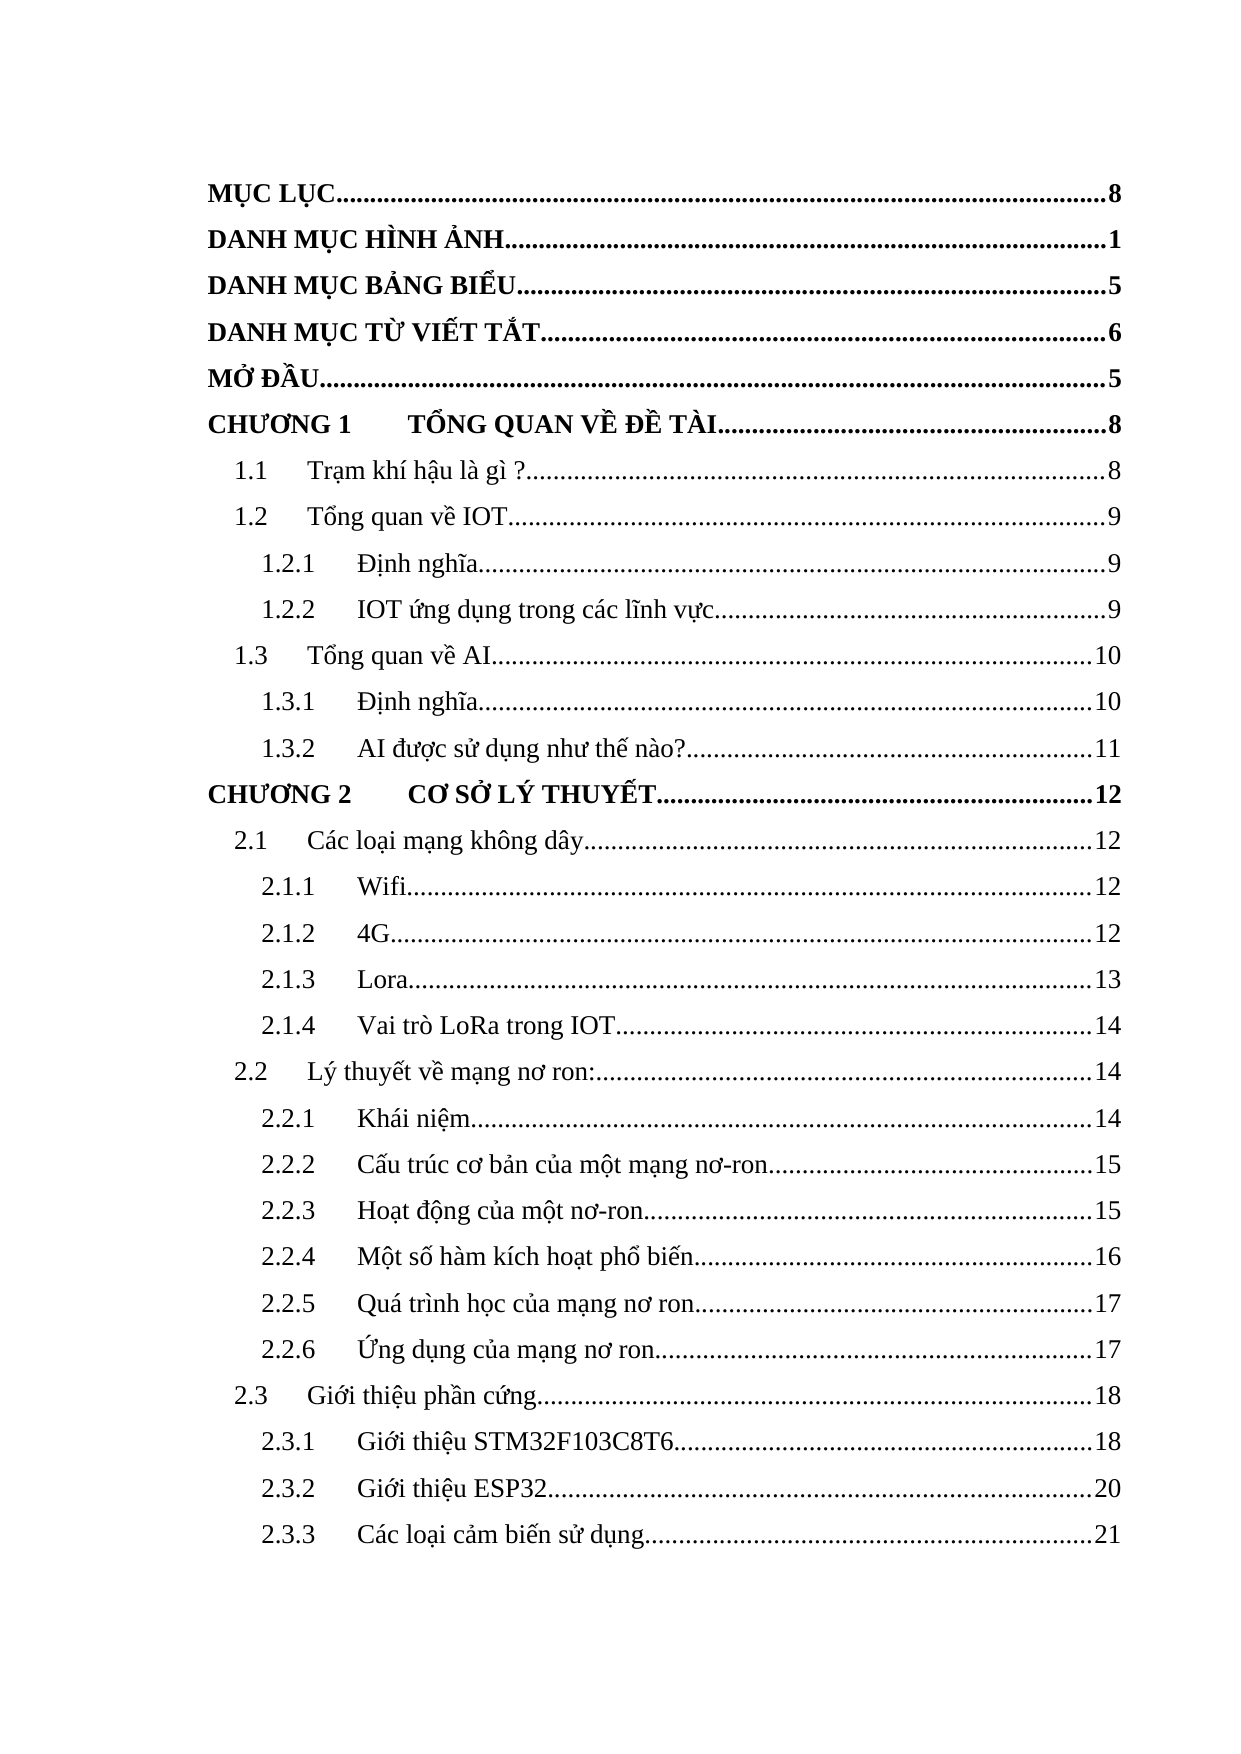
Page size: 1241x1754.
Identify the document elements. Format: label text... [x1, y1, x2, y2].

text 2.2 Lý thuyết về mạng nơ ron: 14 [234, 1055, 1122, 1087]
text MỞ ĐẦU 5 [207, 362, 1122, 393]
text 2.2.3 Hoạt động của một nơ-ron 15 [261, 1194, 1122, 1225]
text 2.1.4 Vai trò LoRa trong IOT 14 [261, 1009, 1122, 1040]
text CHƯƠNG 2 CƠ SỞ LÝ THUYẾT 12 [207, 778, 1122, 809]
text 2.1.3 Lora 13 [261, 963, 1122, 994]
text CHƯƠNG 1 TỔNG QUAN VỀ ĐỀ TÀI 8 [207, 408, 1122, 439]
text MỤC LỤC 8 [207, 177, 1122, 208]
text DANH MỤC BẢNG BIỂU 5 [207, 269, 1122, 301]
text 2.3.1 Giới thiệu STM32F103C8T6 18 [261, 1425, 1122, 1457]
text 1.2.1 Định nghĩa 9 [261, 547, 1122, 578]
text 1.3.1 Định nghĩa 10 [261, 685, 1122, 717]
text 2.3.2 Giới thiệu ESP32 20 [261, 1472, 1122, 1503]
text 2.2.4 Một số hàm kích hoạt phổ biến 16 [261, 1240, 1122, 1272]
text 2.2.1 Khái niệm 14 [261, 1102, 1122, 1133]
text DANH MỤC TỪ VIẾT TẮT 6 [207, 316, 1122, 347]
text 2.2.5 Quá trình học của mạng nơ ron 17 [261, 1287, 1122, 1318]
text 2.2.2 Cấu trúc cơ bản của một mạng nơ-ron 15 [261, 1148, 1122, 1179]
text DANH MỤC HÌNH ẢNH 1 [207, 223, 1122, 254]
text 1.1 Trạm khí hậu là gì ? 8 [234, 454, 1122, 485]
text 1.2 Tổng quan về IOT 9 [234, 500, 1122, 532]
text 2.1 Các loại mạng không dây 12 [234, 824, 1122, 855]
text 1.3 Tổng quan về AI 10 [234, 639, 1122, 670]
text 2.2.6 Ứng dụng của mạng nơ ron 17 [261, 1333, 1122, 1364]
text 2.3 Giới thiệu phần cứng 18 [234, 1379, 1122, 1410]
text 2.1.2 4G 12 [261, 917, 1122, 948]
text 1.3.2 AI được sử dụng như thế nào? 11 [261, 732, 1122, 763]
text 1.2.2 IOT ứng dụng trong các lĩnh vực 9 [261, 593, 1122, 624]
text 2.3.3 Các loại cảm biến sử dụng 21 [261, 1518, 1122, 1549]
text 2.1.1 Wifi 12 [261, 870, 1122, 902]
